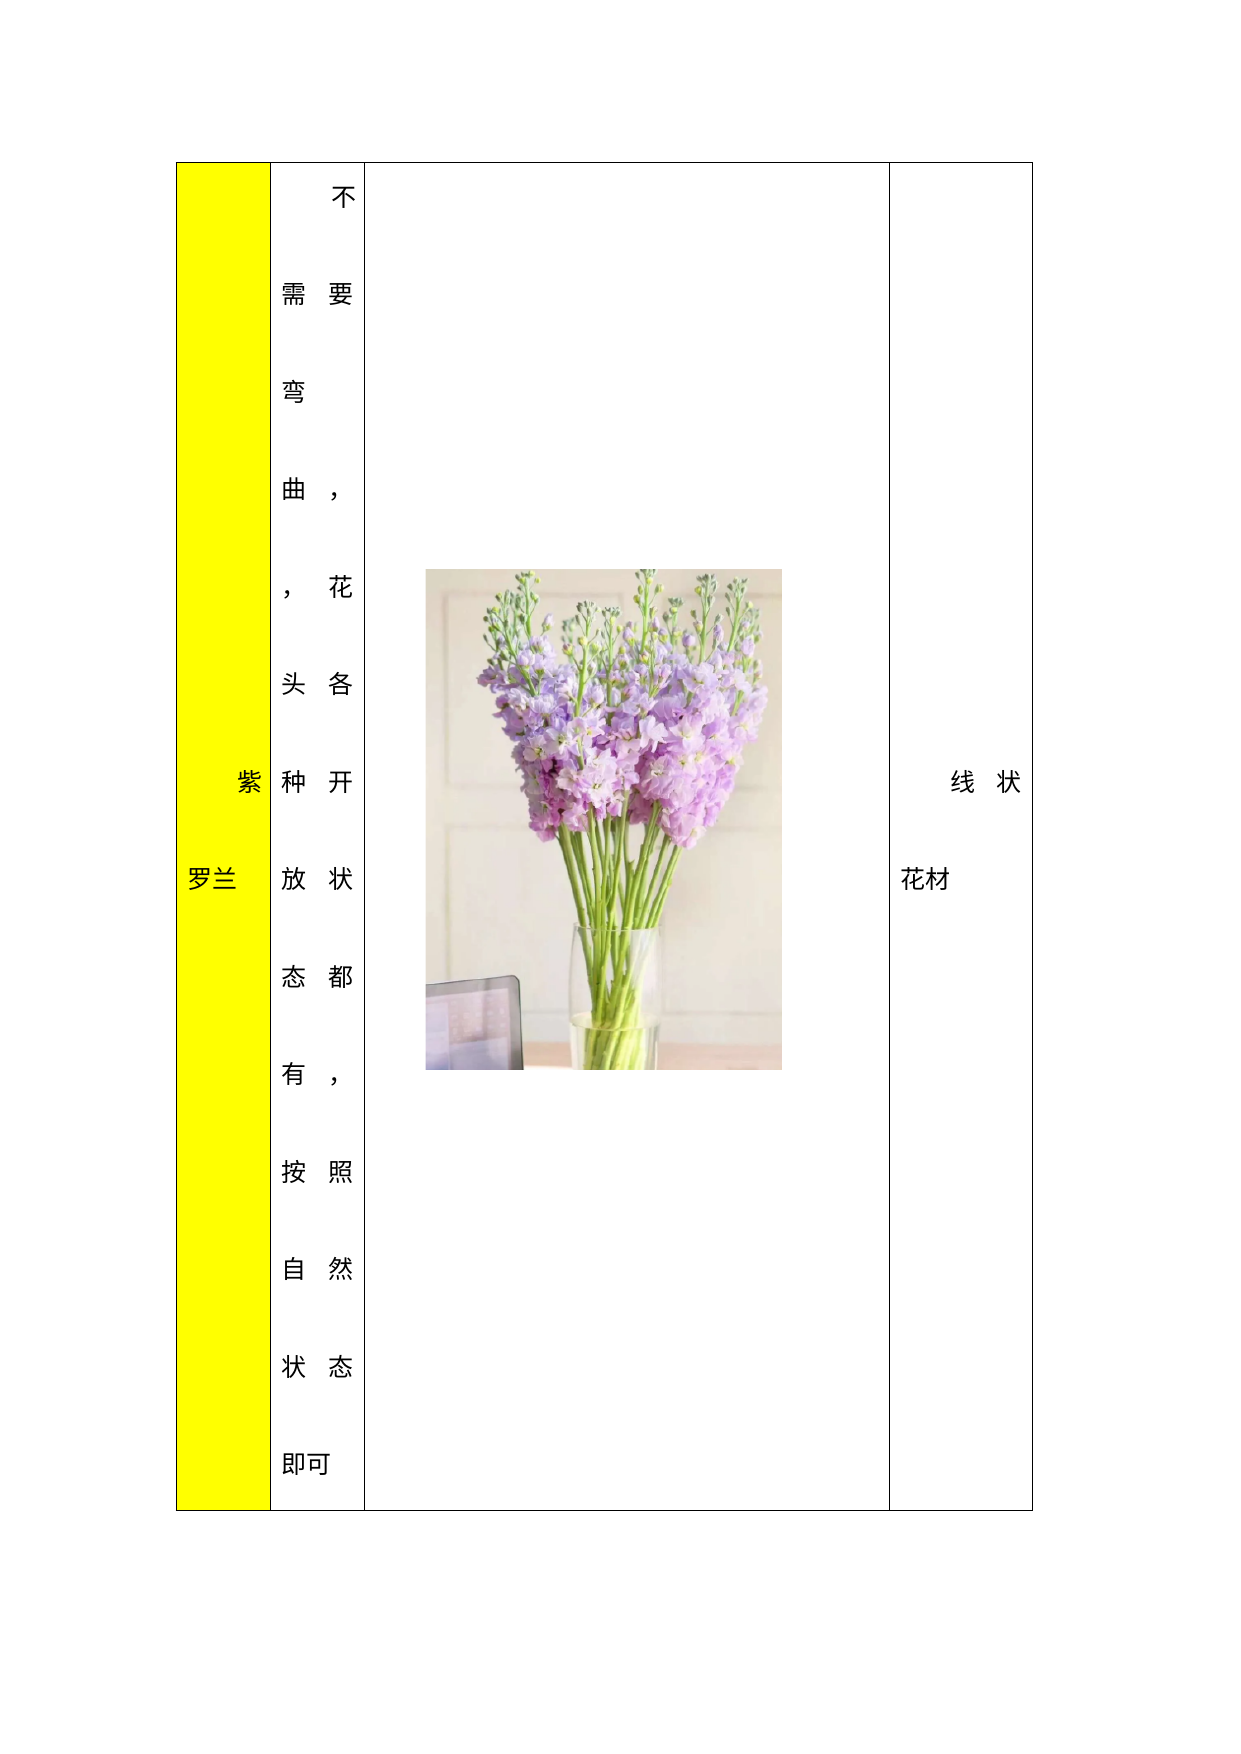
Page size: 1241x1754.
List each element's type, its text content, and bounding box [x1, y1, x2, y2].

picture [425, 569, 782, 1070]
table_cell 线状花材 [890, 163, 1032, 1510]
table_cell 紫罗兰 [177, 163, 270, 1510]
table_cell [365, 163, 889, 1510]
table_cell 不需要弯曲，，花头各种开放状态都有，按照自然状态即可 [271, 163, 364, 1510]
